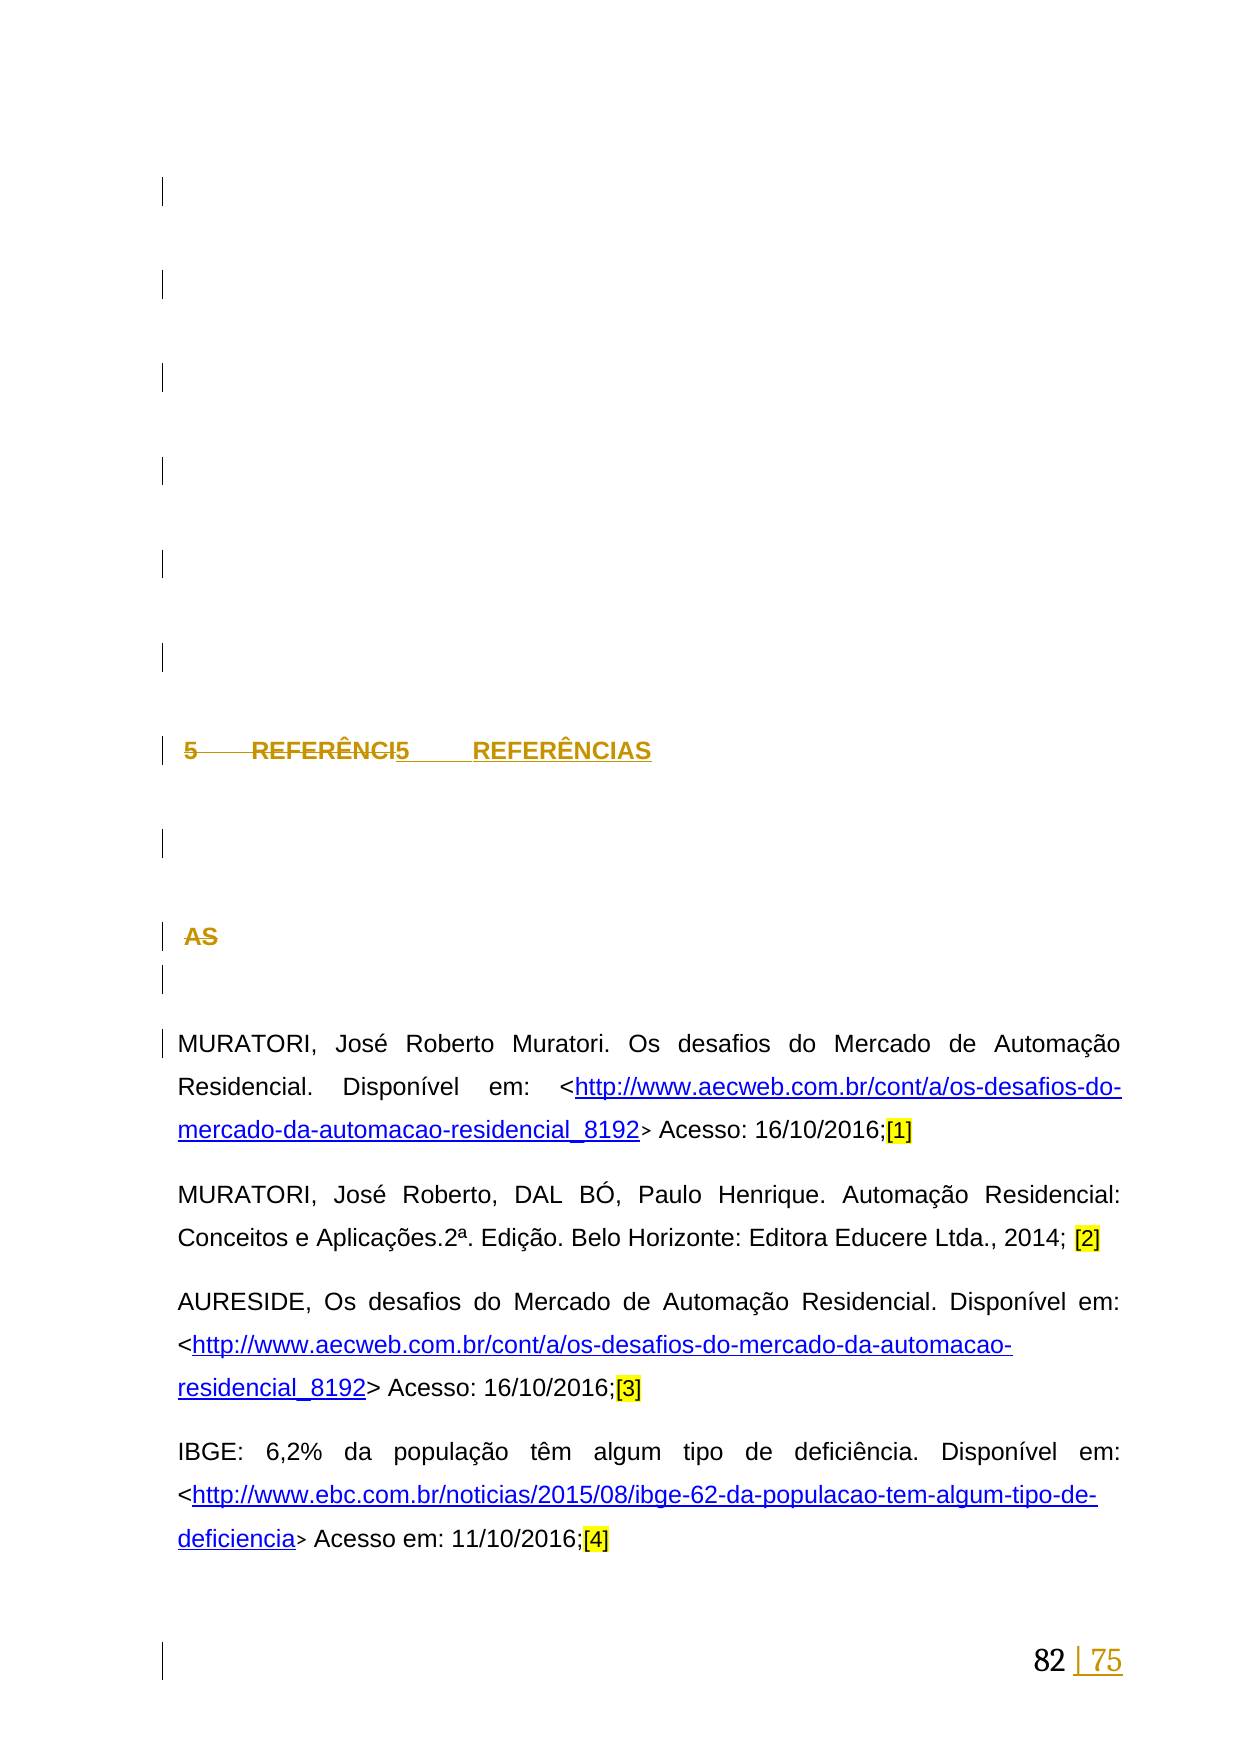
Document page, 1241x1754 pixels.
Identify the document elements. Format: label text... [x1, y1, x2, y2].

text IBGE: 6,2% da população têm algum tipo de deficiência. Disponível em: <http://www.ebc.com.br/noticias/2015/08/ibge-62-da-populacao-tem-algum-tipo-de-deficiencia> Acesso em: 11/10/2016;[4] [177, 1437, 1122, 1553]
text MURATORI, José Roberto, DAL BÓ, Paulo Henrique. Automação Residencial: Conceitos e Aplicações.2ª. Edição. Belo Horizonte: Editora Educere Ltda., 2014; [2] [177, 1180, 1122, 1252]
text AURESIDE, Os desafios do Mercado de Automação Residencial. Disponível em: <http://www.aecweb.com.br/cont/a/os-desafios-do-mercado-da-automacao-residencial_8192> Acesso: 16/10/2016;[3] [177, 1287, 1122, 1402]
text MURATORI, José Roberto Muratori. Os desafios do Mercado de Automação Residencial. Disponível em: <http://www.aecweb.com.br/cont/a/os-desafios-do-mercado-da-automacao-residencial_8192> Acesso: 16/10/2016;[1] [177, 1029, 1122, 1145]
